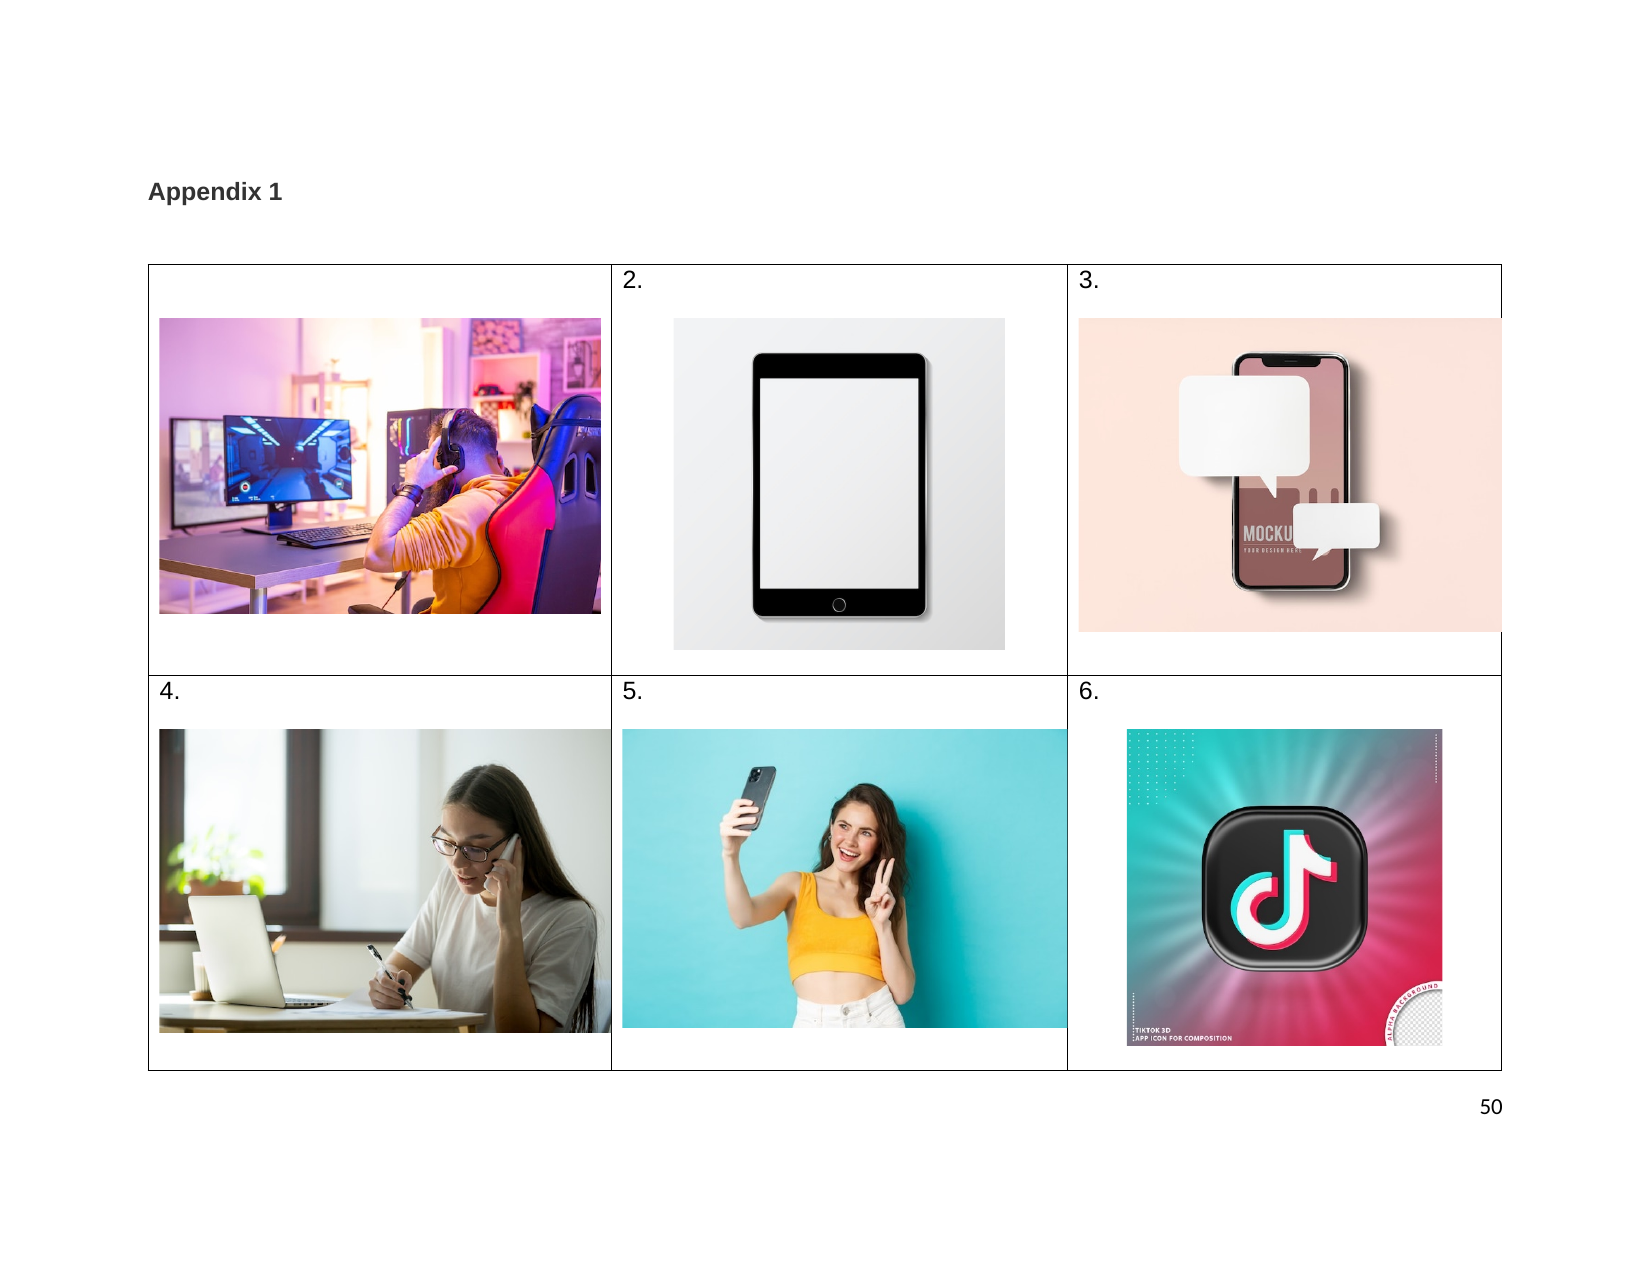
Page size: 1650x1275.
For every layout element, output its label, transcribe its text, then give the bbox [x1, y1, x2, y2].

picture [1078, 318, 1502, 632]
picture [159, 318, 601, 614]
picture [622, 729, 1068, 1028]
table_header 3. [1068, 265, 1501, 675]
table_cell 4. [149, 676, 611, 1070]
picture [159, 729, 612, 1033]
table_header 2. [612, 265, 1067, 675]
picture [1126, 729, 1443, 1046]
subtitle Appendix 1 [148, 177, 1502, 206]
table_cell 5. [612, 676, 1067, 1070]
table_header egmentingity should not take more than five minutes. to check on comprehension. . nd do the clapping.ups: one 1. [149, 265, 611, 675]
table_cell 6. [1068, 676, 1501, 1070]
picture [673, 318, 1005, 650]
